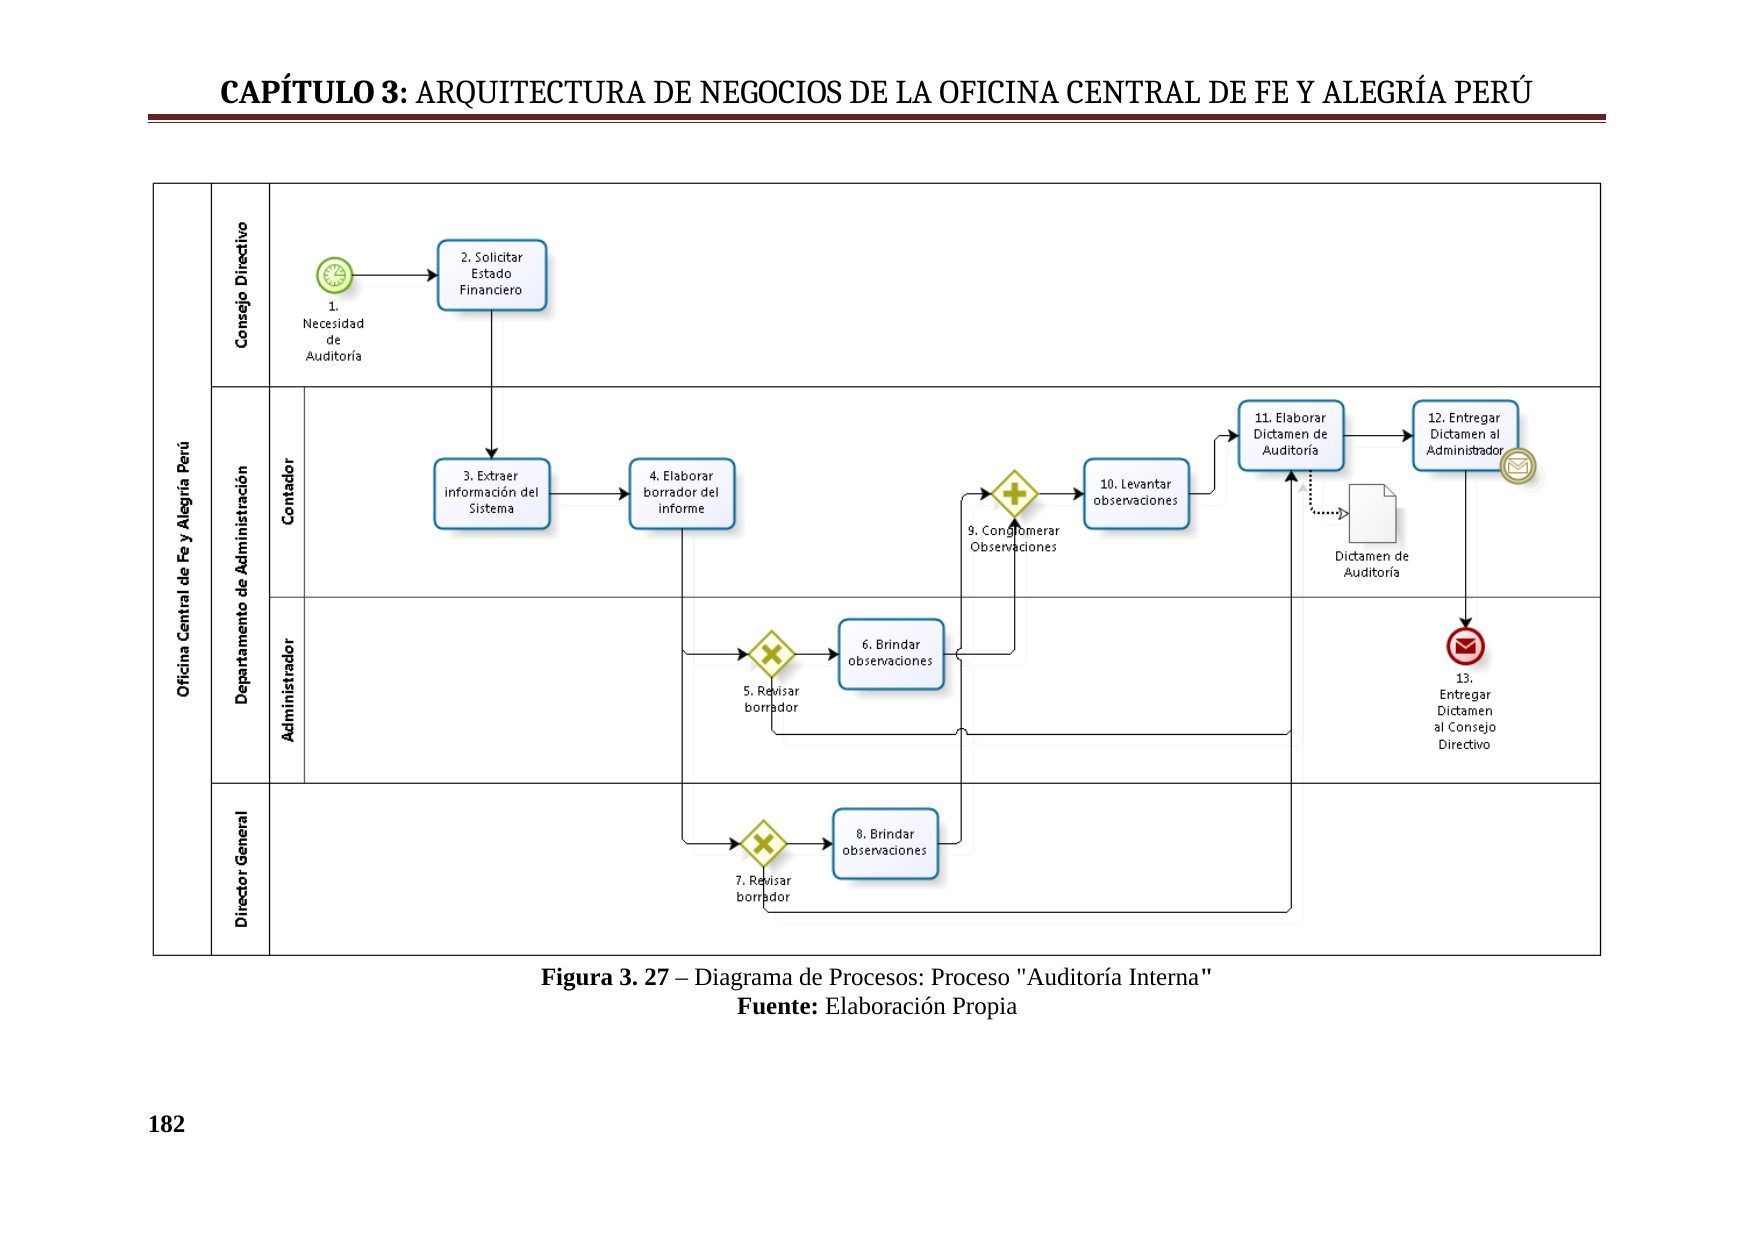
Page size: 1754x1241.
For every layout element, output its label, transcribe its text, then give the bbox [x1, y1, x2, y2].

picture [147, 177, 1607, 963]
text Figura 3. 28 – Diagrama de Procesos: Proceso "Auditoría Interna" [148, 963, 1606, 991]
text Fuente: Elaboración Propia [148, 991, 1606, 1020]
